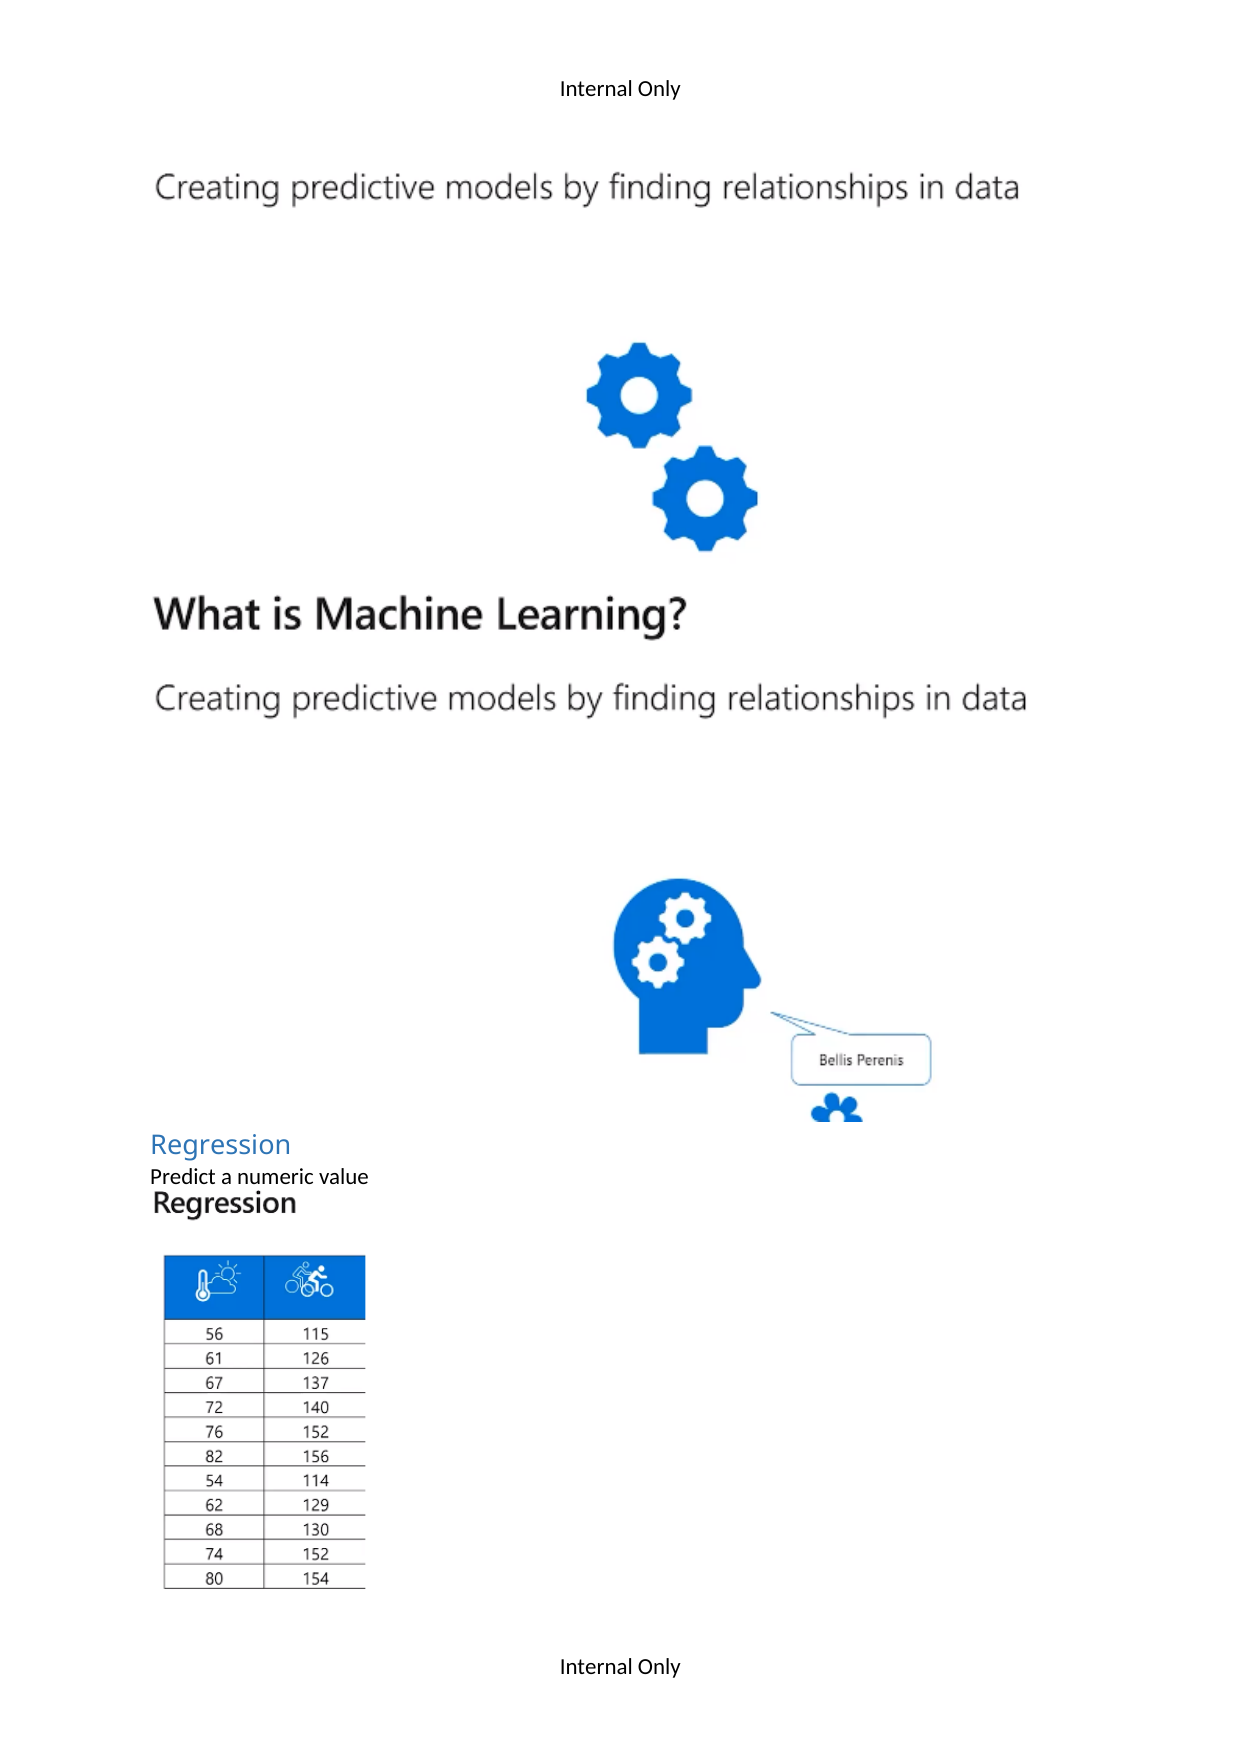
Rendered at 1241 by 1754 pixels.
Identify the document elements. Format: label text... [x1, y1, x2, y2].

picture [150, 150, 1091, 1122]
subtitle Regression [150, 1125, 1090, 1162]
text Predict a numeric value [150, 1162, 1090, 1190]
picture [150, 1190, 366, 1591]
